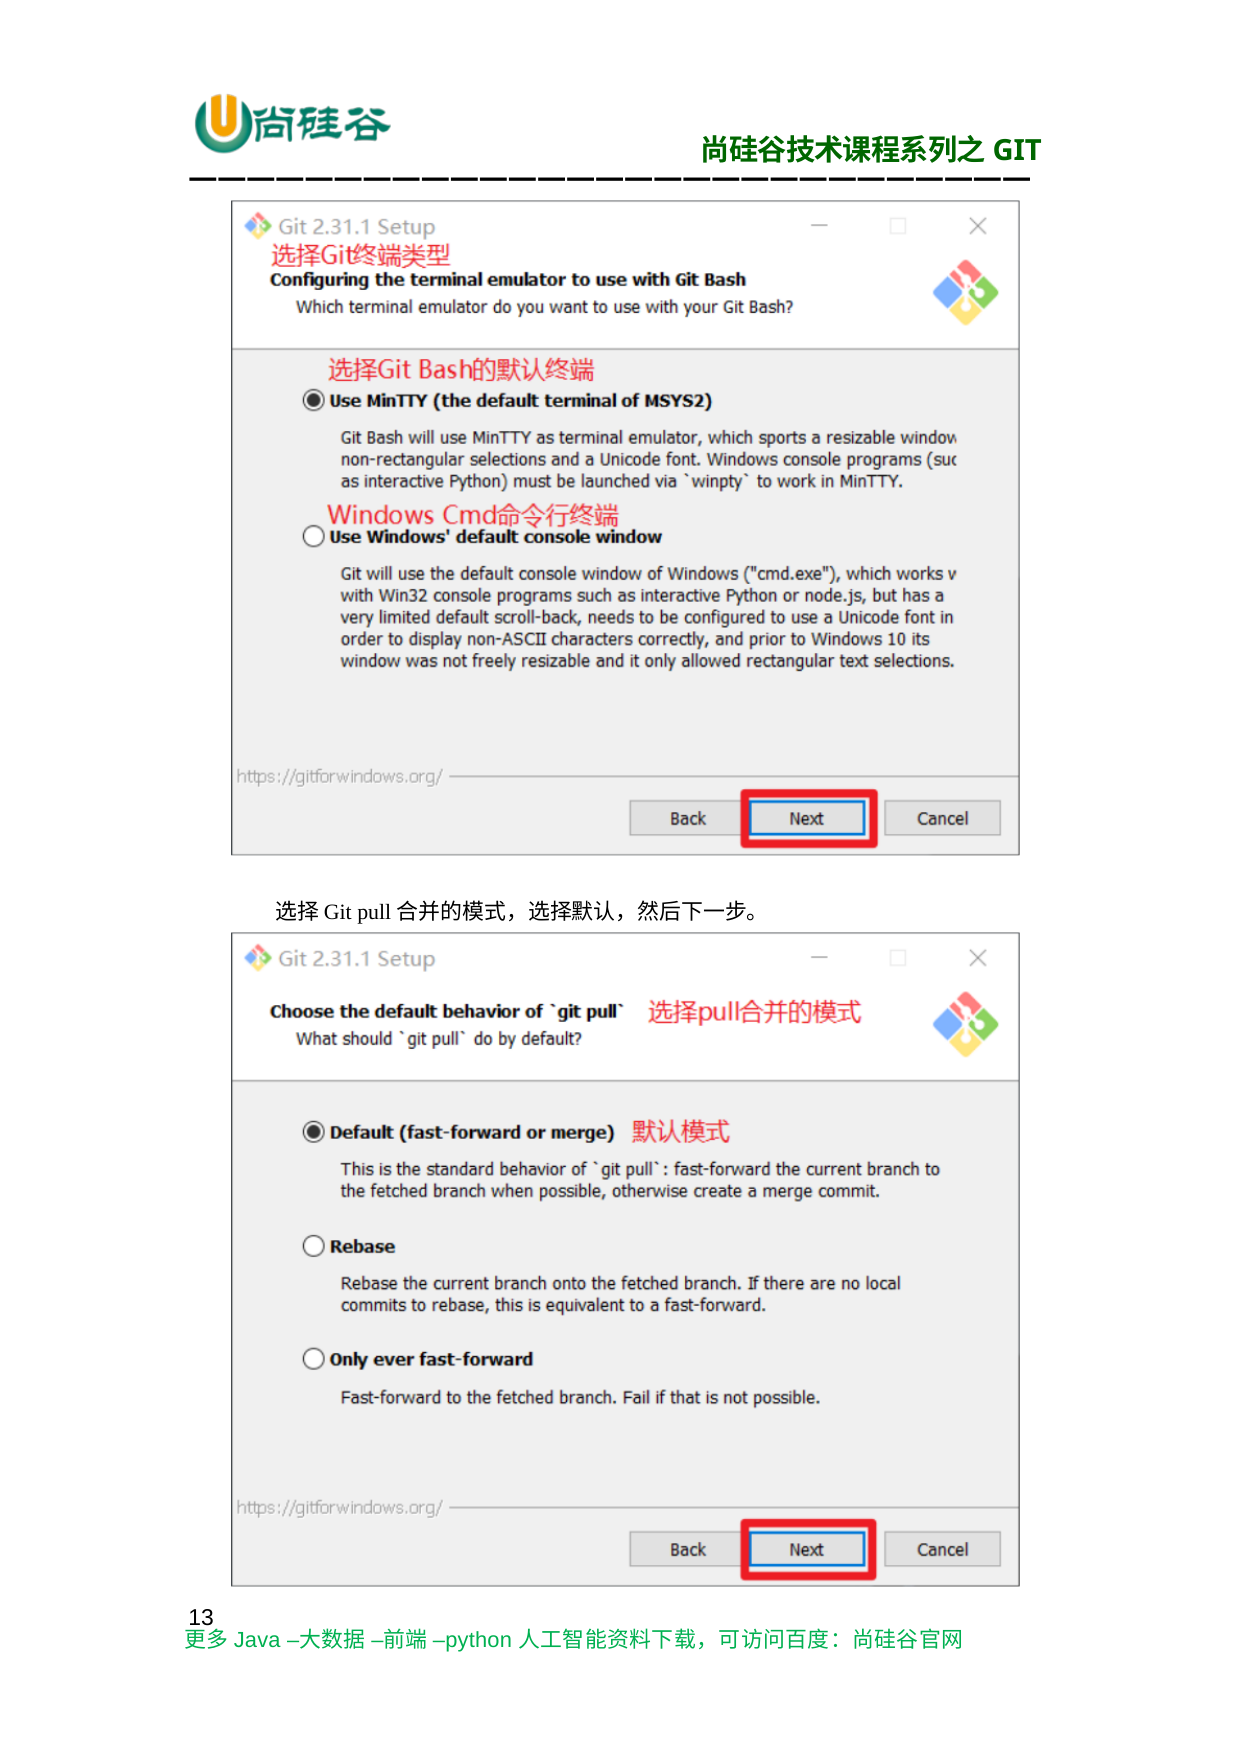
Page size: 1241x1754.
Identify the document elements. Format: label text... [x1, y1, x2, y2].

picture [187, 88, 396, 159]
picture [231, 200, 1020, 856]
picture [231, 932, 1020, 1587]
text 选择 Git pull 合并的模式，选择默认，然后下一步。 [275, 894, 1072, 925]
